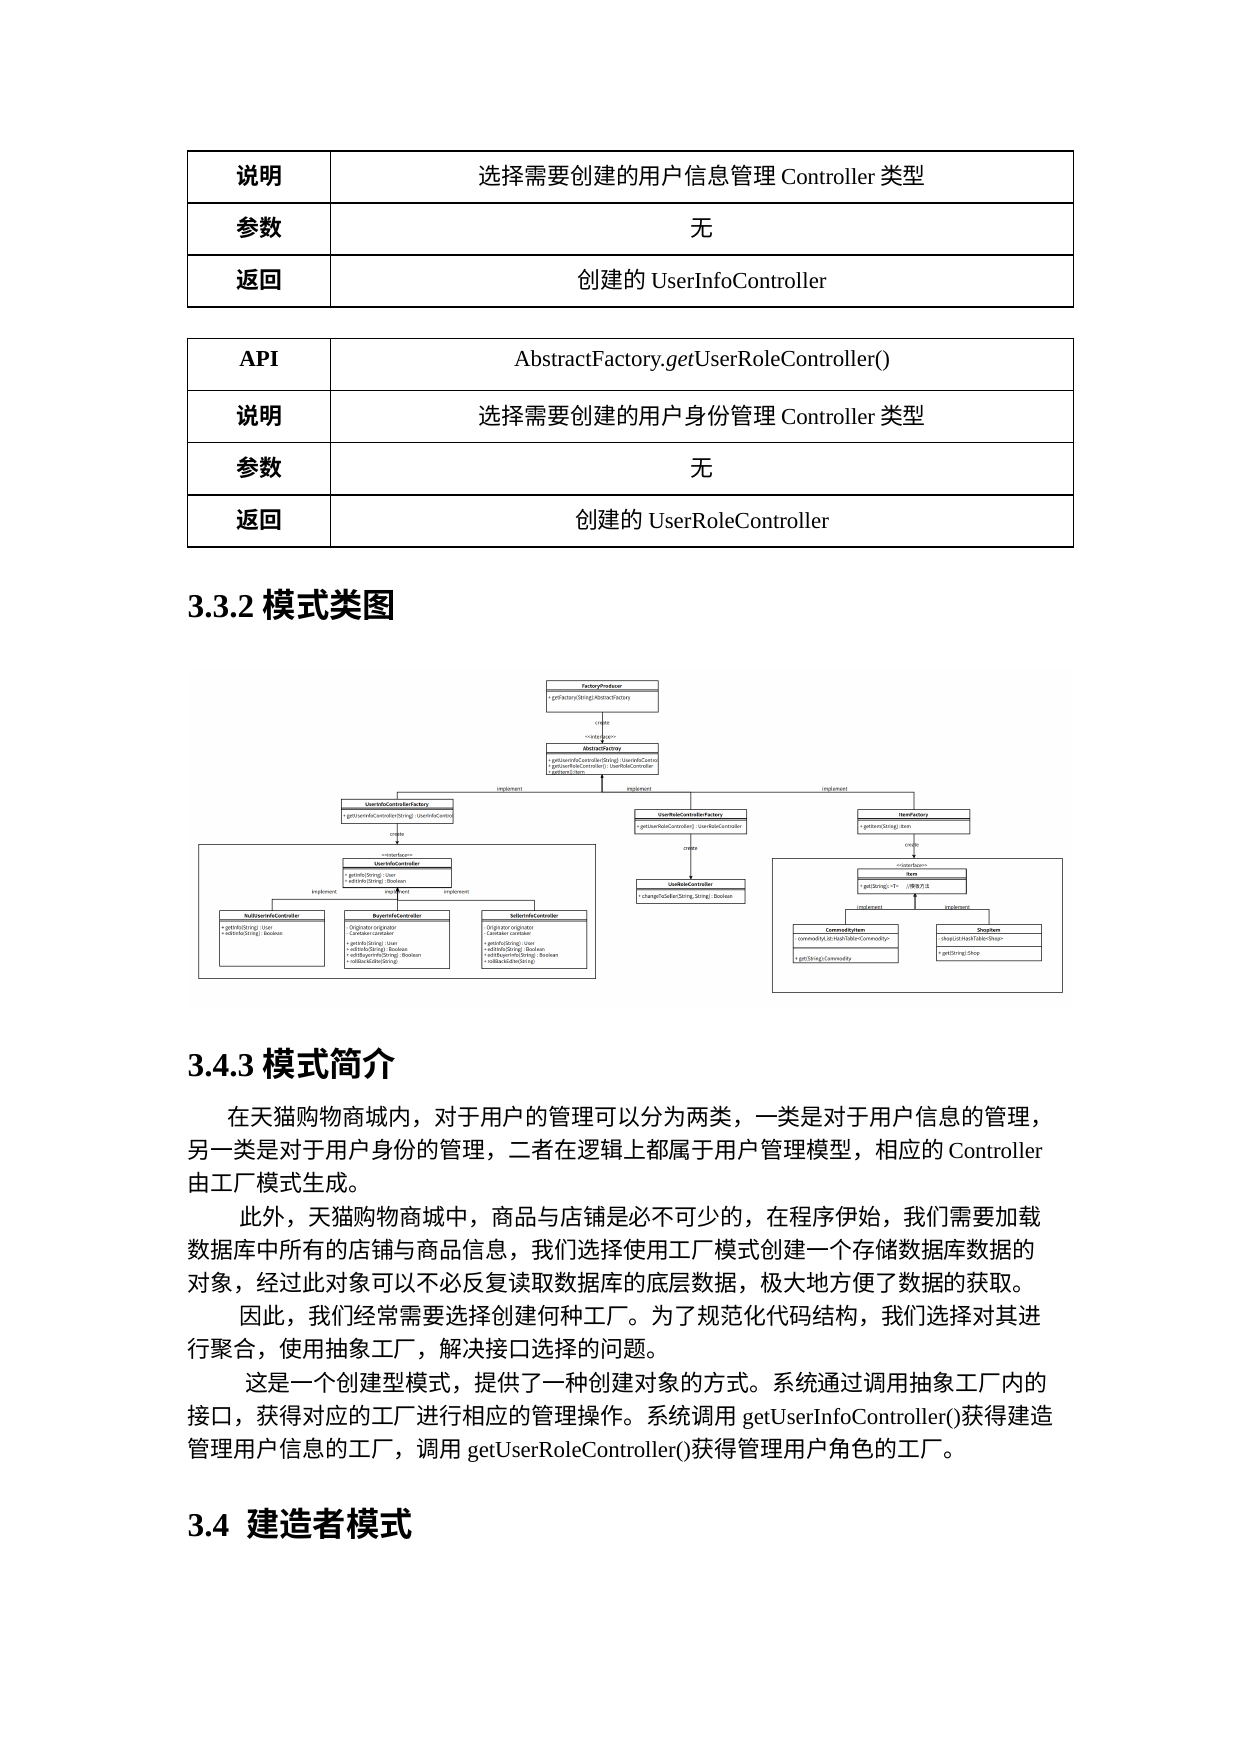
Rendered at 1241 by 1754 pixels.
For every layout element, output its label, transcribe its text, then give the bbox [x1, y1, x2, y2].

table_cell 返回 [188, 496, 330, 546]
text 此外，天猫购物商城中，商品与店铺是必不可少的，在程序伊始，我们需要加载数据库中所有的店铺与商品信息，我们选择使用工厂模式创建一个存储数据库数据的对象，经过此对象可以不必反复读取数据库的底层数据，极大地方便了数据的获取。 [187, 1198, 1053, 1298]
text 3.3.2 模式类图 [187, 579, 1053, 627]
table_cell 说明 [188, 391, 330, 442]
table_cell 选择需要创建的用户信息管理Controller类型 [331, 152, 1073, 202]
text 3.4 建造者模式 [187, 1498, 1053, 1546]
table_header AbstractFactory.getUserRoleController() [331, 339, 1073, 390]
table_cell 选择需要创建的用户身份管理Controller类型 [331, 391, 1073, 442]
table_cell 说明 [188, 152, 330, 202]
text 3.4.3 模式简介 [187, 1038, 1053, 1086]
table_cell 参数 [188, 443, 330, 494]
table_cell 无 [331, 204, 1073, 254]
table_cell 返回 [188, 256, 330, 306]
text 因此，我们经常需要选择创建何种工厂。为了规范化代码结构，我们选择对其进行聚合，使用抽象工厂，解决接口选择的问题。 [187, 1298, 1053, 1364]
table_cell 参数 [188, 204, 330, 254]
table_cell 创建的UserInfoController [331, 256, 1073, 306]
text 这是一个创建型模式，提供了一种创建对象的方式。系统通过调用抽象工厂内的接口，获得对应的工厂进行相应的管理操作。系统调用getUserInfoController()获得建造管理用户信息的工厂，调用getUserRoleController()获得管理用户角色的工厂。 [187, 1364, 1053, 1464]
table_header API [188, 339, 330, 390]
table_cell 无 [331, 443, 1073, 494]
text 在天猫购物商城内，对于用户的管理可以分为两类，一类是对于用户信息的管理，另一类是对于用户身份的管理，二者在逻辑上都属于用户管理模型，相应的Controller由工厂模式生成。 [187, 1099, 1053, 1198]
picture [187, 669, 1074, 1007]
table_cell 创建的UserRoleController [331, 496, 1073, 546]
